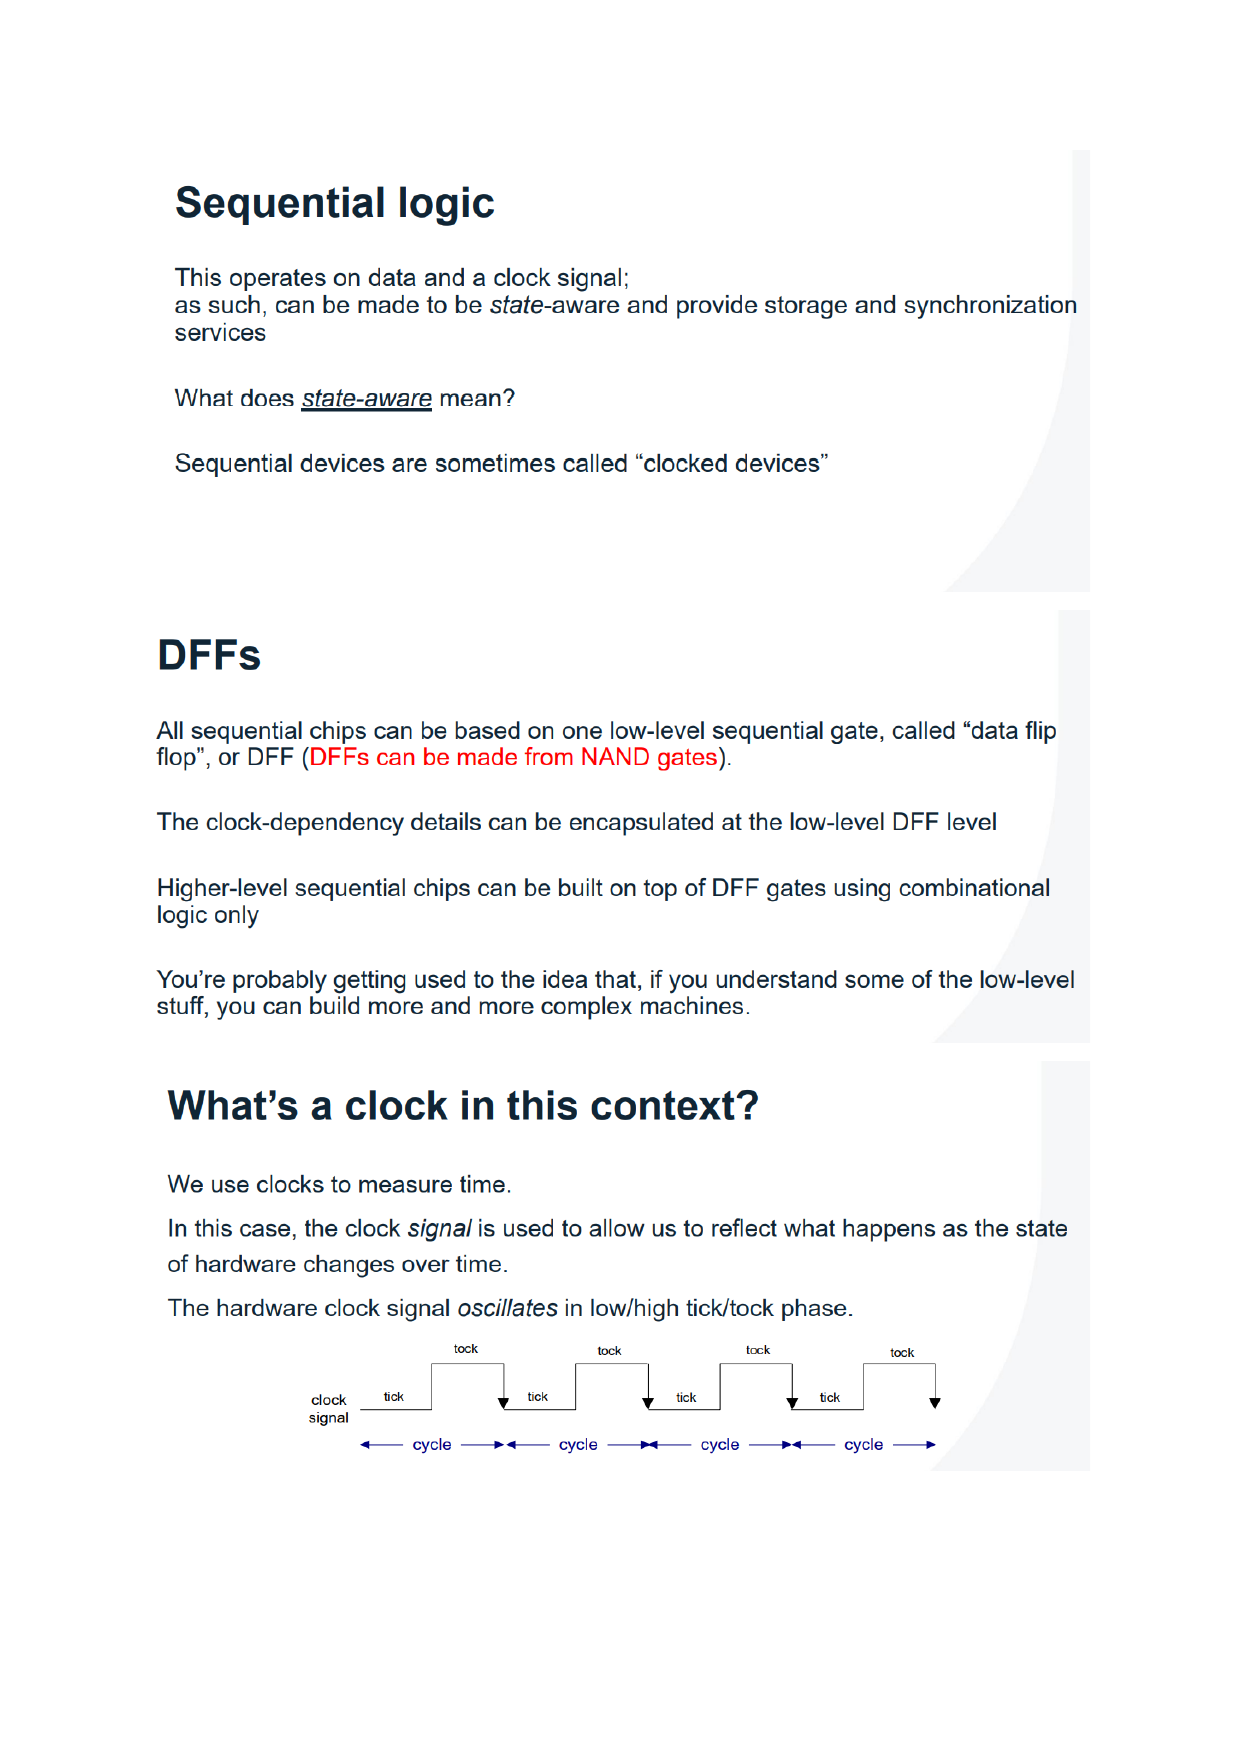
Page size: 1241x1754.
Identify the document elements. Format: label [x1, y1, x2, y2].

picture [150, 1061, 1091, 1471]
picture [150, 610, 1091, 1043]
picture [150, 150, 1091, 592]
